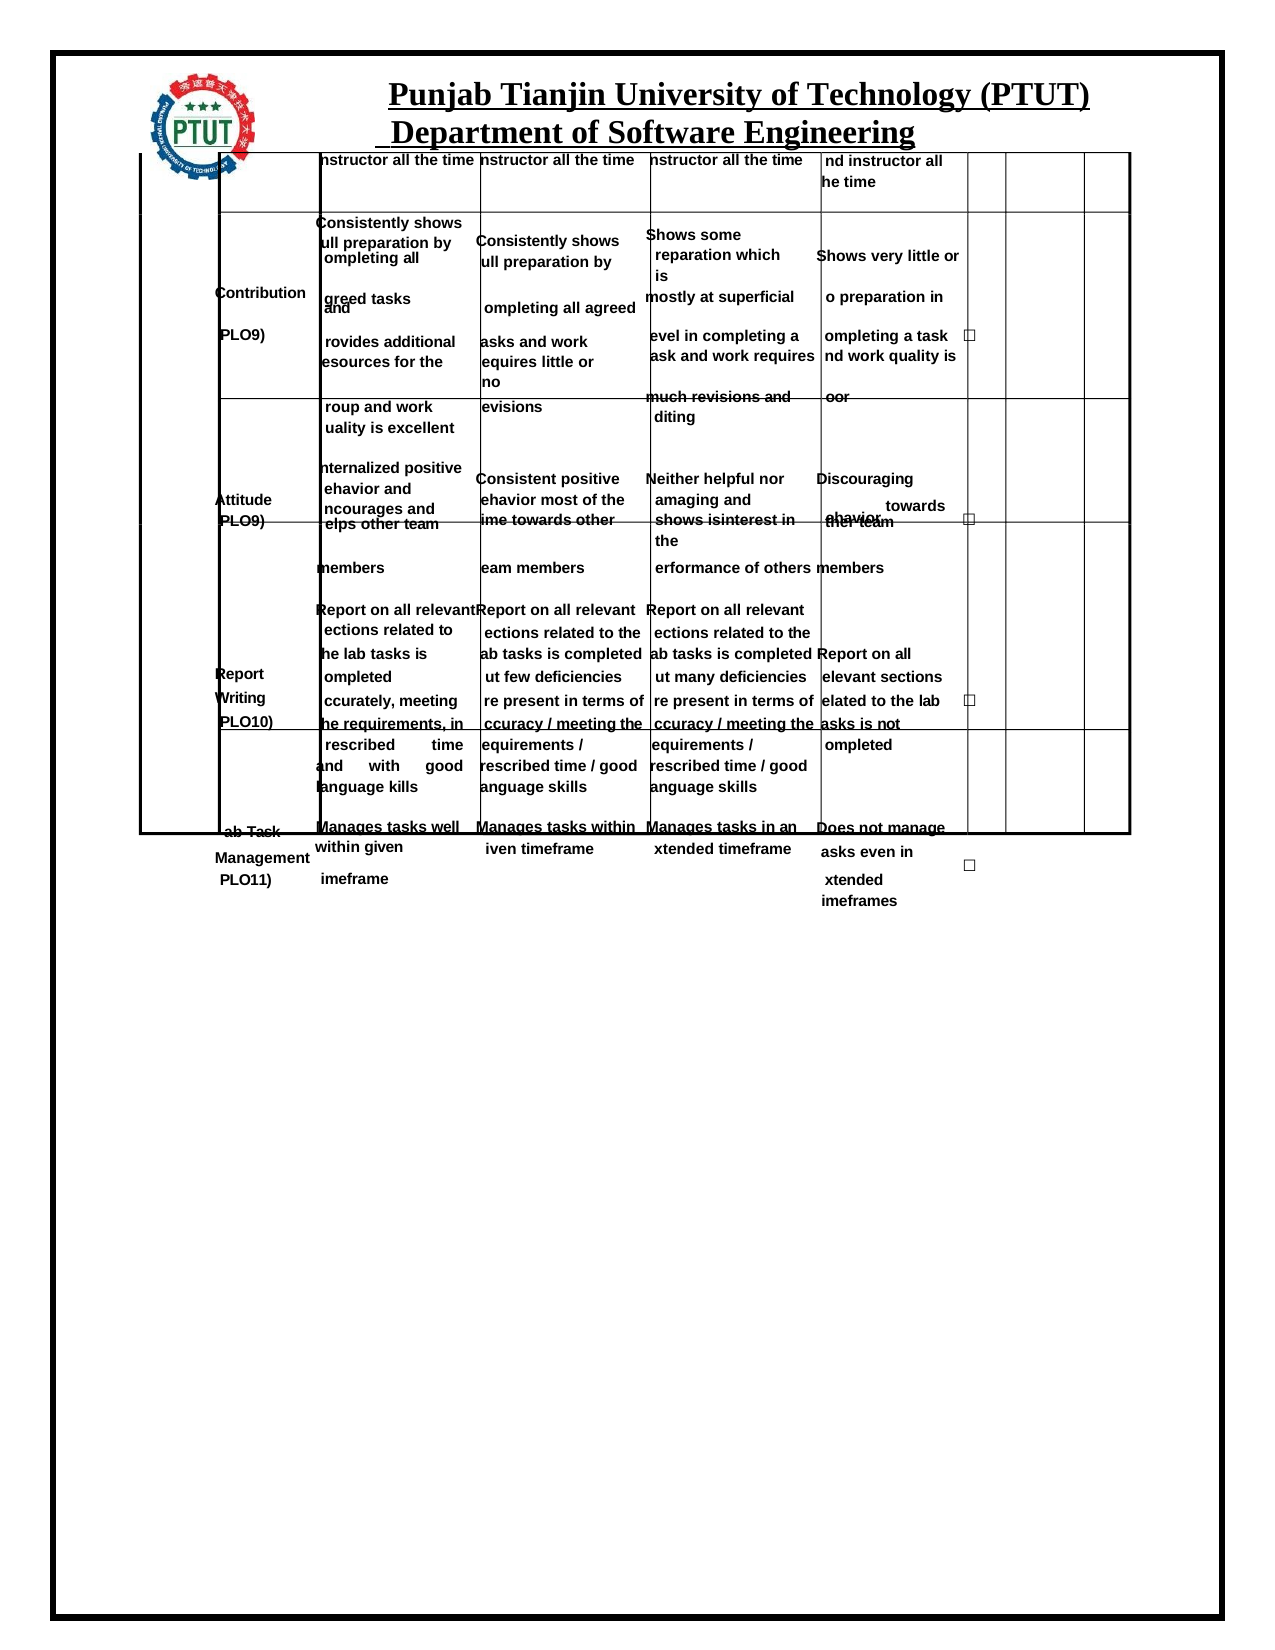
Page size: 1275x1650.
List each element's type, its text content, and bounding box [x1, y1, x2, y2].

text ompleted [824, 736, 1127, 754]
text xtended imeframes [821, 871, 900, 909]
text PLO10) [219, 713, 274, 731]
text diting [654, 408, 804, 426]
text Writing [214, 689, 267, 707]
text rovides additional esources for the [321, 331, 458, 371]
text Management within given [214, 841, 405, 855]
text nstructor all the time nstructor all the time nstructor all the time [319, 151, 804, 169]
text ections related to the [654, 623, 1127, 641]
text ccuracy / meeting the [484, 715, 643, 733]
text re present in terms of re present in terms of elated to the lab ☐ [484, 690, 1127, 711]
text PLO11) [219, 871, 273, 889]
text equirements / rescribed time / good anguage skills [479, 736, 642, 795]
text Consistently shows ull preparation by [315, 213, 463, 252]
text roup and work uality is excellent [325, 398, 465, 437]
text ccurately, meeting [324, 692, 459, 710]
text Neither helpful nor amaging and shows isinterest in the [645, 470, 804, 550]
text he requirements, in [321, 715, 464, 733]
text Report [214, 665, 264, 683]
picture [150, 73, 255, 180]
text equirements / rescribed time / good anguage skills [649, 736, 812, 795]
text Discouraging [816, 470, 1127, 488]
text Manages tasks within [476, 818, 642, 836]
text Manages tasks well [316, 818, 463, 836]
text evisions [481, 398, 628, 416]
text ccuracy / meeting the asks is not [654, 715, 1127, 733]
text Attitude PLO9) [214, 491, 273, 529]
text ut few deficiencies [485, 668, 623, 686]
text rescribed time and with good language kills [316, 736, 463, 795]
text iven timeframe [485, 841, 595, 858]
text Shows some reparation which is [646, 225, 797, 285]
text PLO9) [118, 326, 265, 344]
text ompleting all agreed mostly at superficial [484, 291, 796, 306]
text members [118, 559, 384, 577]
text o preparation in [825, 291, 1127, 305]
text Manages tasks in an [646, 818, 812, 836]
text Consistently shows ull preparation by [476, 229, 622, 271]
text elevant sections [822, 668, 1127, 686]
text oor [825, 391, 1127, 405]
text Report on all relevantReport on all relevant Report on all relevant [315, 600, 1127, 618]
text eam members [481, 559, 586, 577]
text nternalized positive ehavior and ncourages and [319, 459, 465, 518]
text ask and work requires nd work quality is [650, 347, 1127, 365]
text asks even in ☐ [821, 843, 1127, 861]
text greed tasks and [324, 297, 442, 315]
picture [221, 154, 255, 180]
text ections related to the [484, 623, 641, 641]
text imeframe [320, 871, 394, 888]
text asks and work equires little or no [480, 331, 617, 391]
text erformance of others members [655, 559, 1127, 577]
text ehavior towards ☐ [825, 492, 1127, 516]
text Consistent positive ehavior most of the ime towards other [475, 470, 628, 529]
text ections related to [324, 621, 453, 639]
text ut many deficiencies [655, 668, 808, 686]
text evel in completing a ompleting a task ☐ [649, 326, 1127, 345]
text ompleted [324, 668, 393, 686]
text nd instructor all he time [821, 152, 943, 191]
text Does not manage [816, 818, 1127, 836]
text Shows very little or [816, 246, 1127, 264]
text xtended timeframe [654, 841, 792, 858]
text much revisions and [645, 391, 804, 405]
text ther team [825, 516, 1127, 530]
text he lab tasks is ab tasks is completed ab tasks is completed Report on all [118, 644, 1114, 662]
